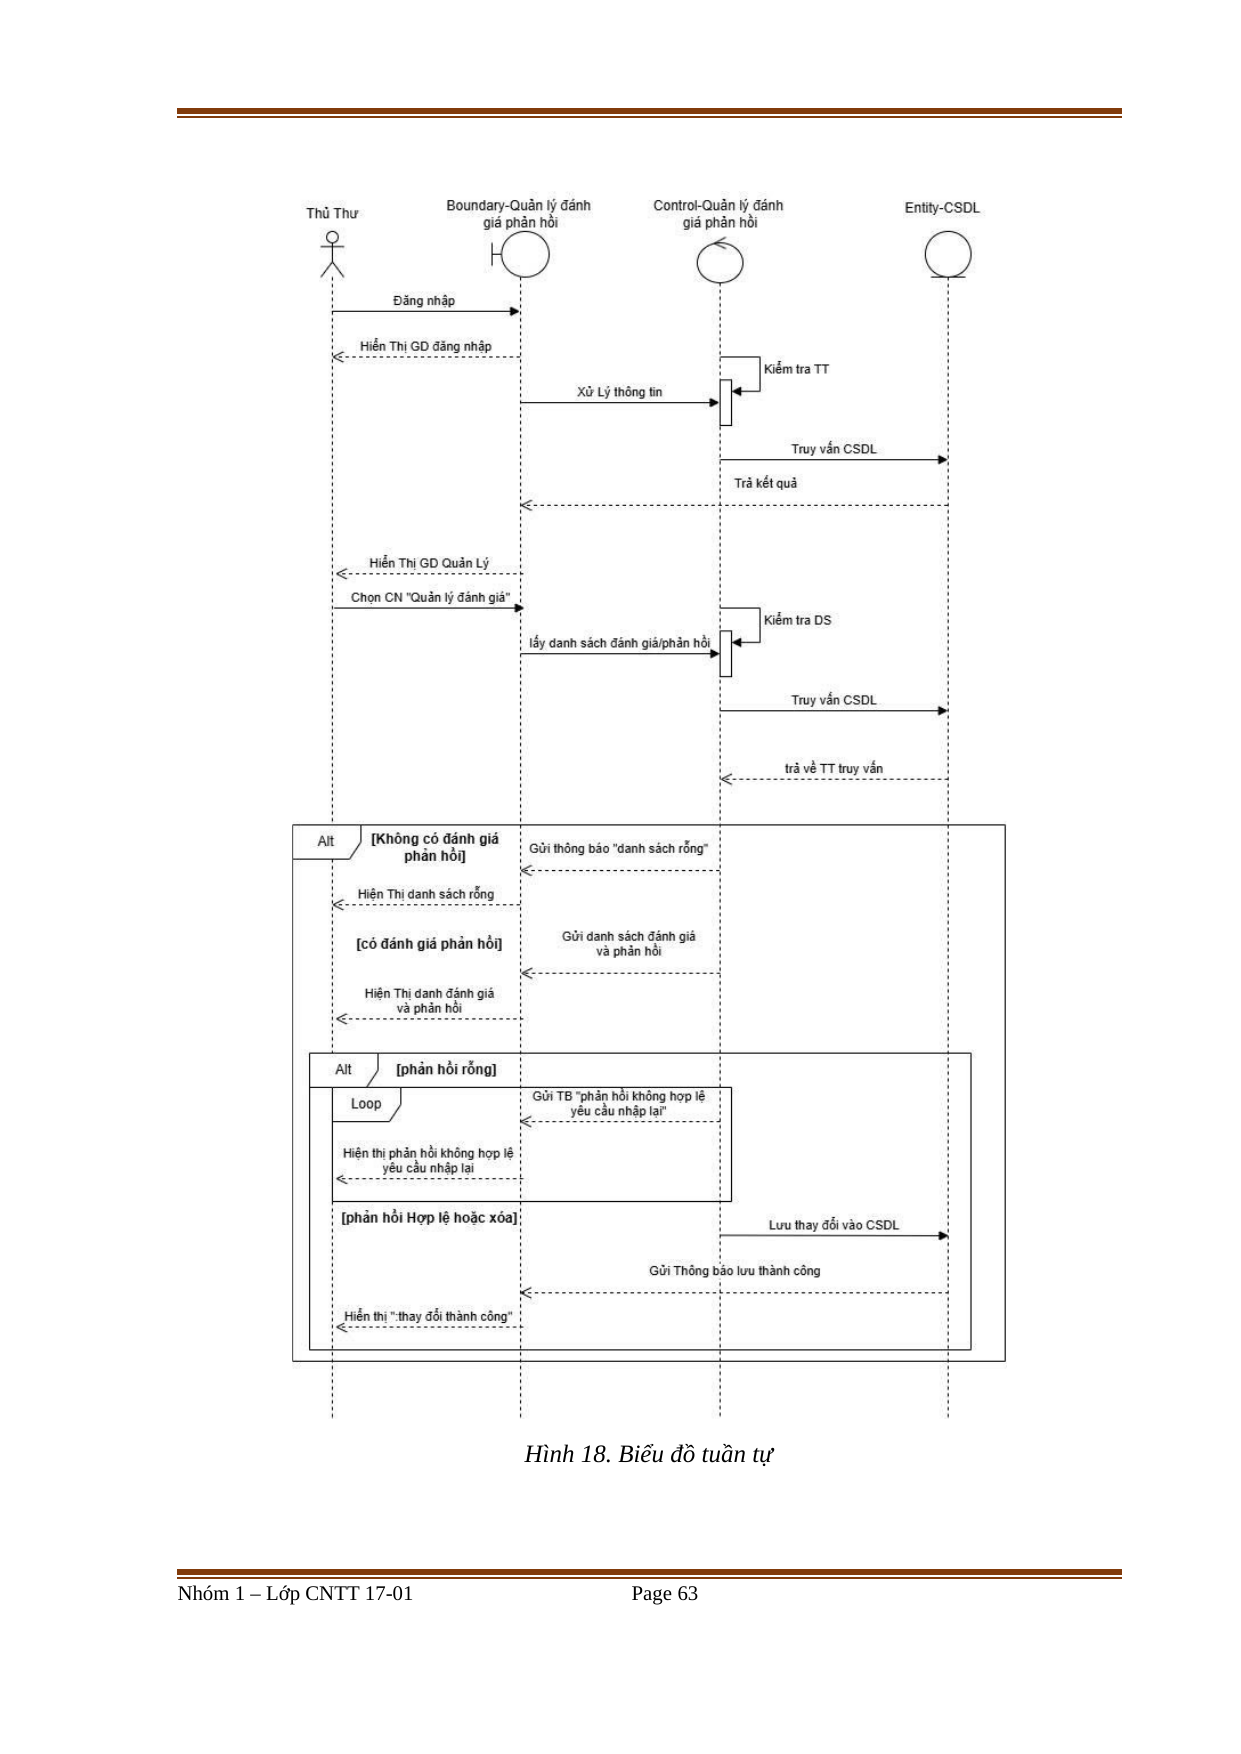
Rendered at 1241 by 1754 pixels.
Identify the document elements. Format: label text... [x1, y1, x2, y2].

picture [292, 191, 1007, 1419]
text Hình 18. Biểu đồ tuần tự [177, 1439, 1122, 1468]
